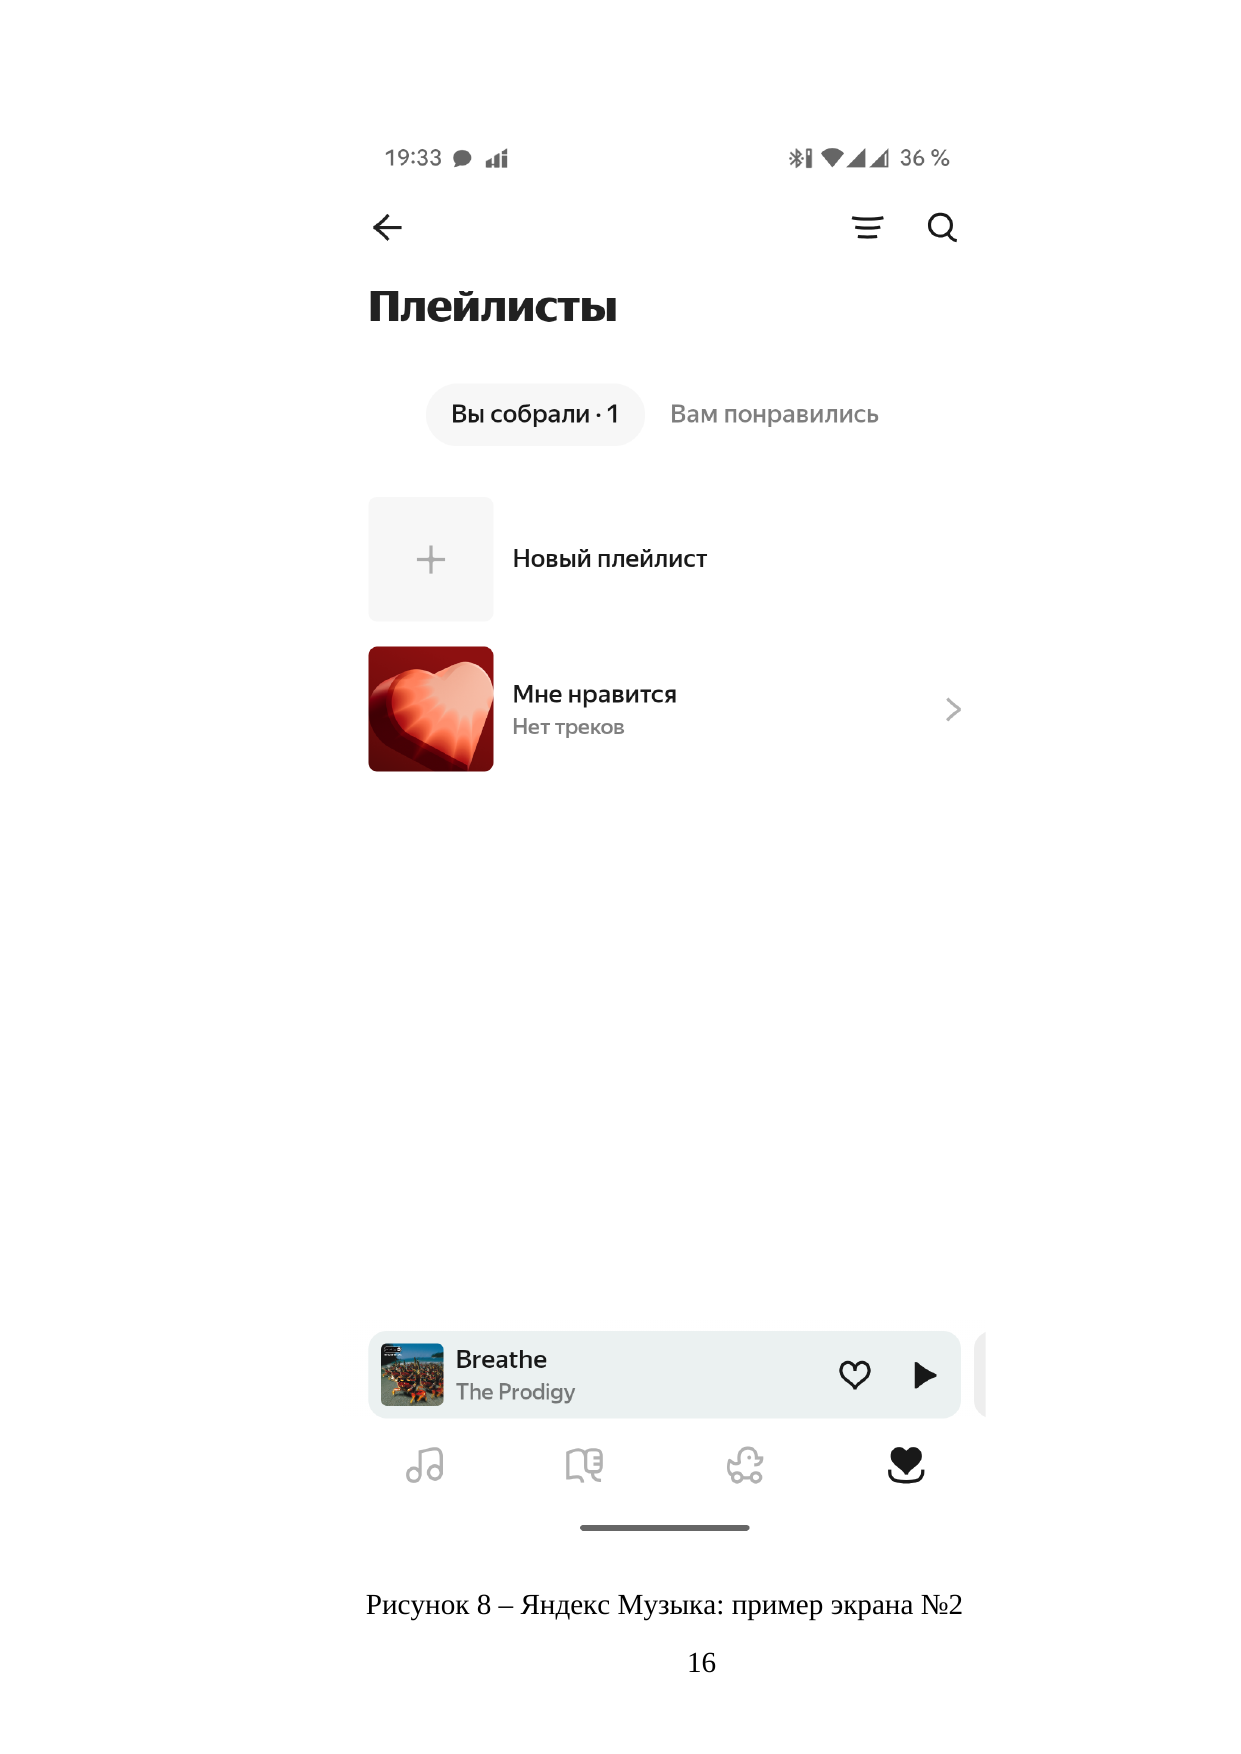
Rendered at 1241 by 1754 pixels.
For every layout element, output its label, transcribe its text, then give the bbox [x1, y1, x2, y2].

text Рисунок 8 – Яндекс Музыка: пример экрана №2 [177, 1587, 1152, 1621]
picture [343, 118, 986, 1546]
